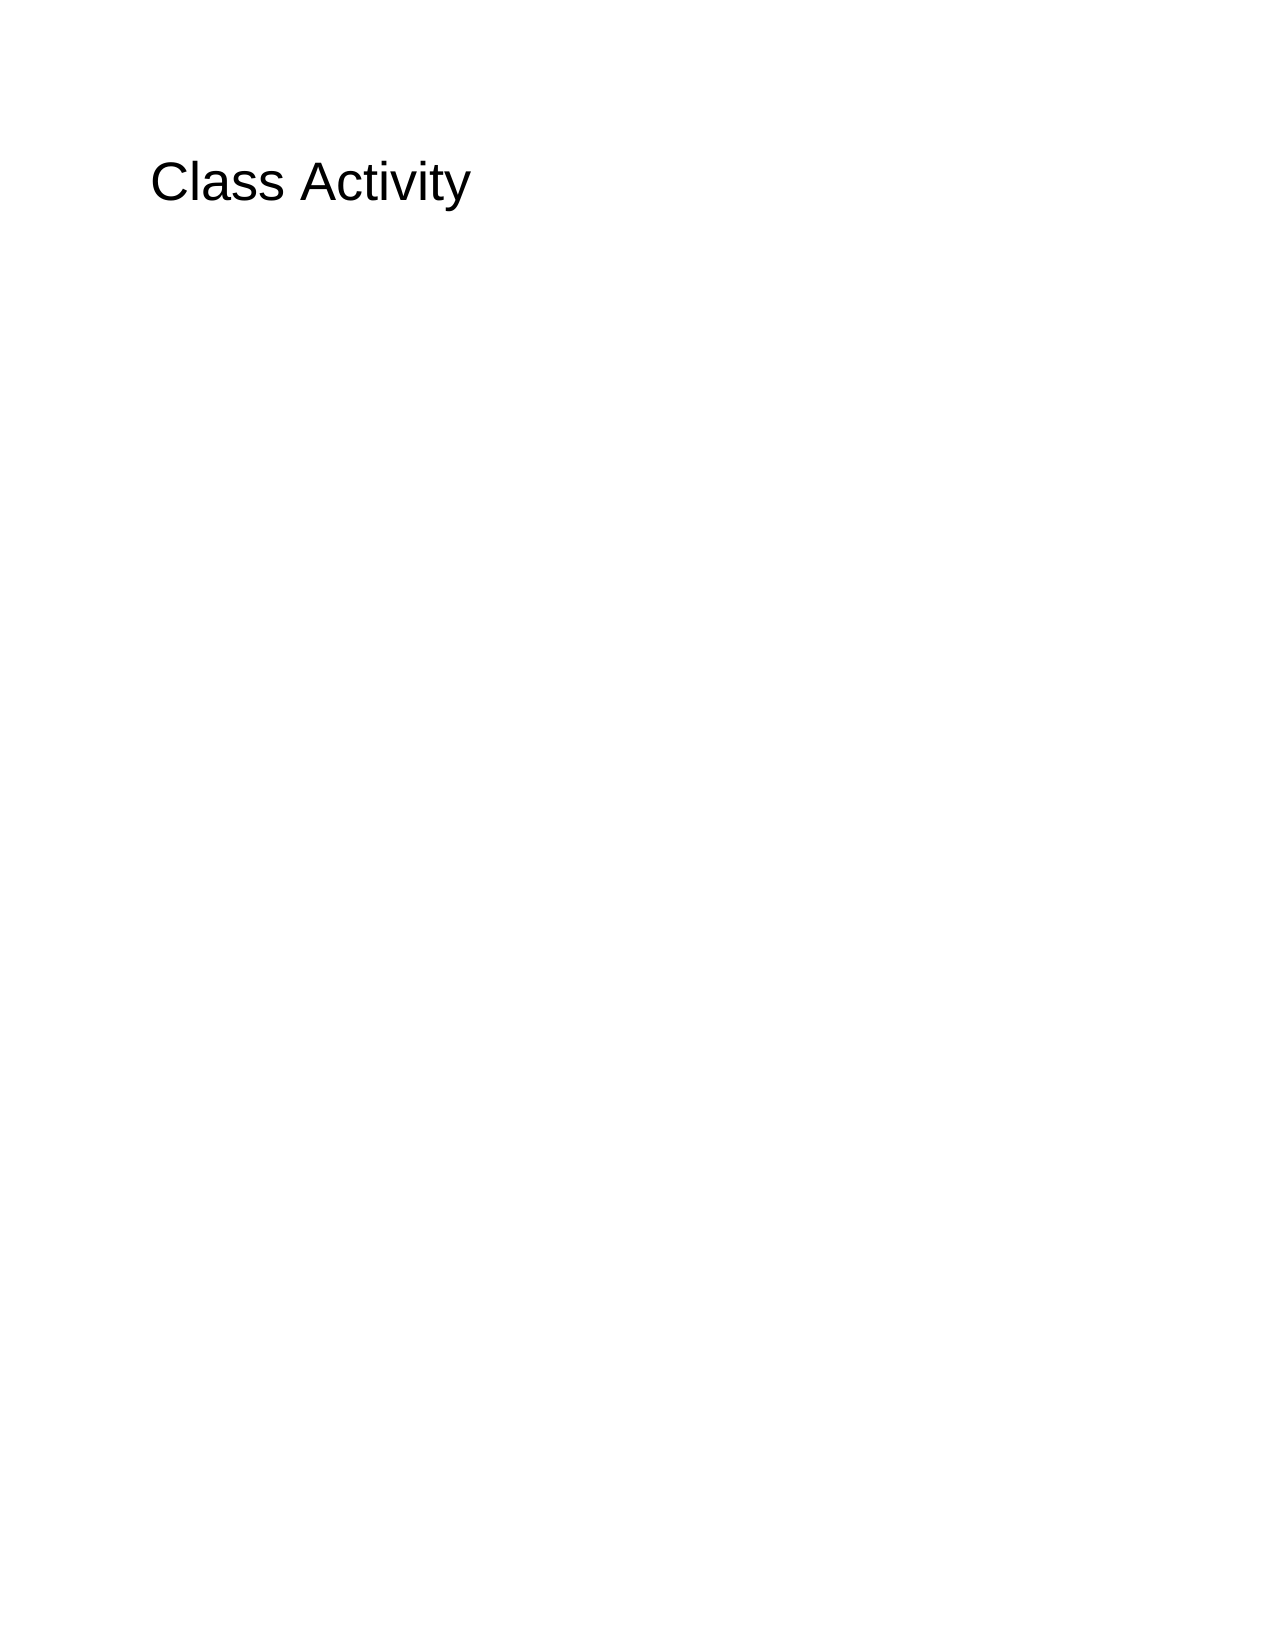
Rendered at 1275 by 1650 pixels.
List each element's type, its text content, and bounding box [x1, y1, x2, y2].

title Class Activity [150, 150, 1125, 212]
